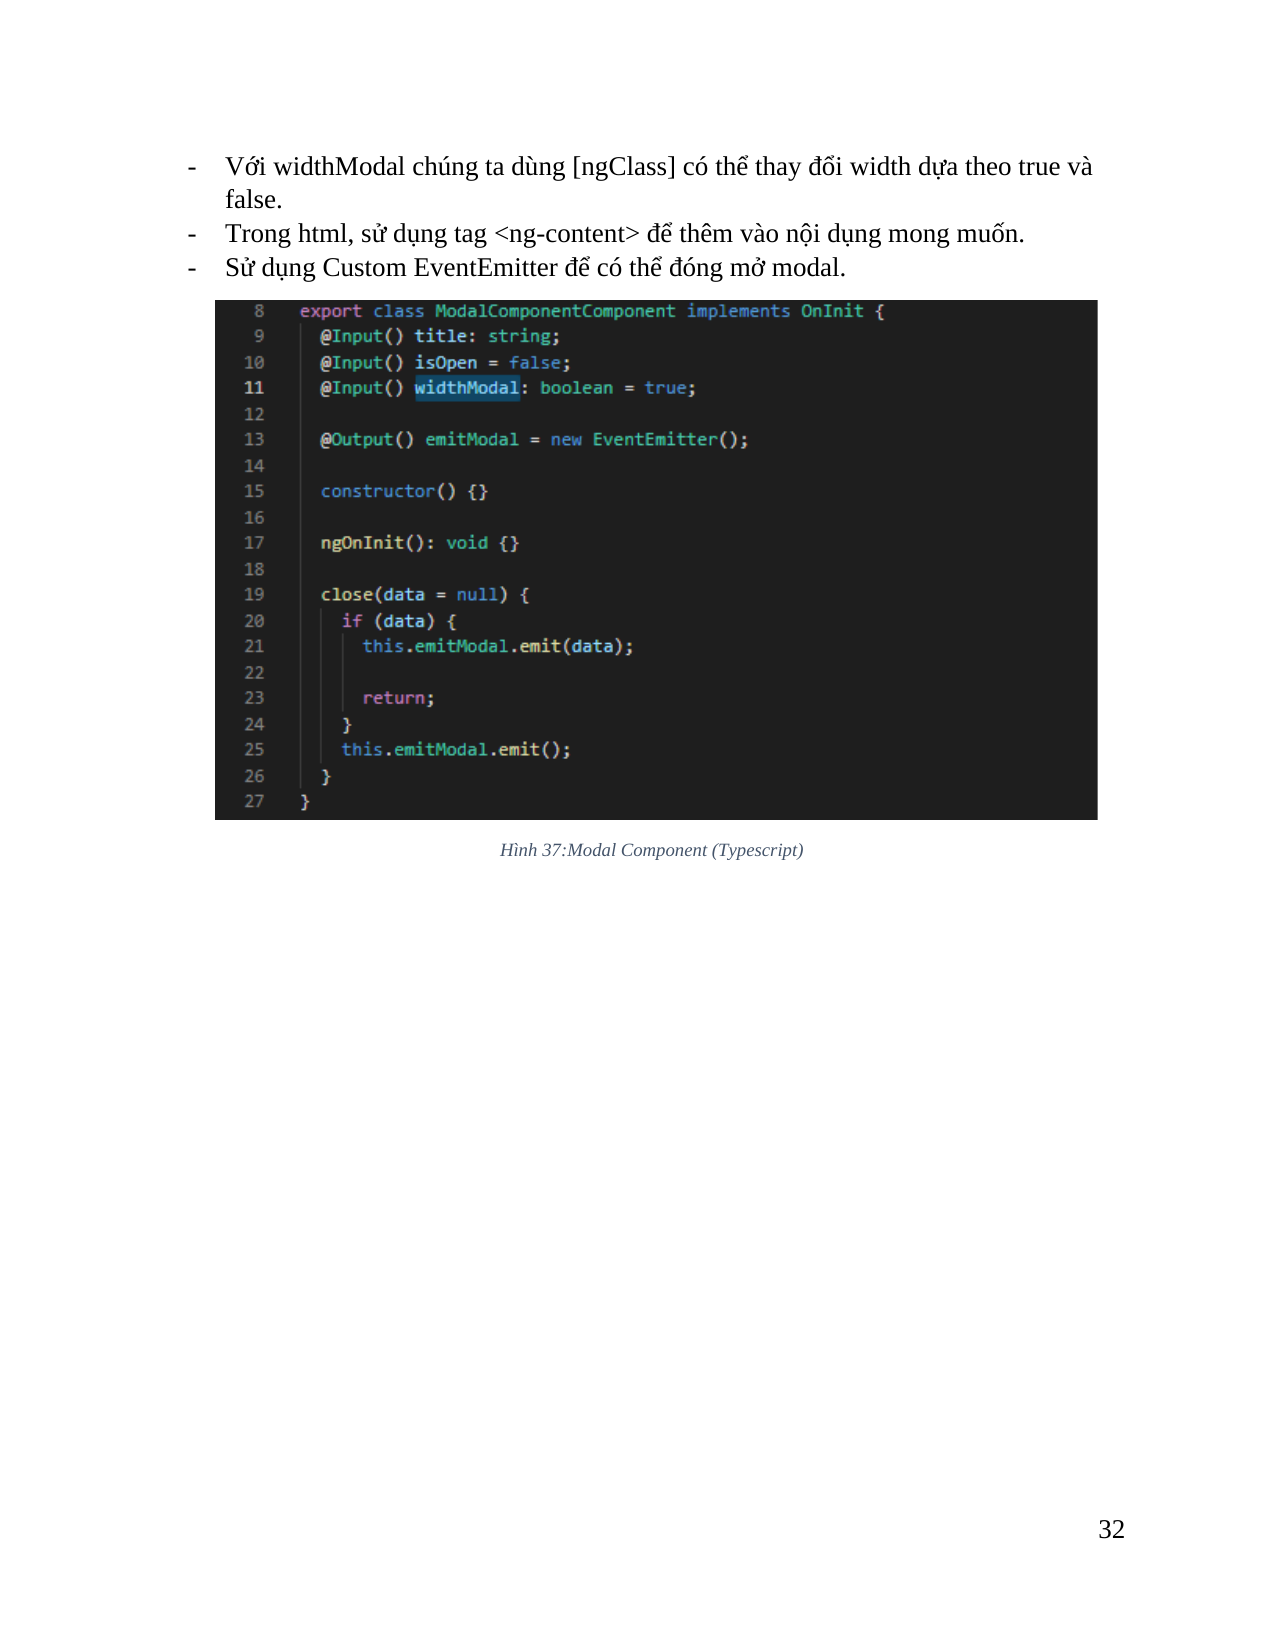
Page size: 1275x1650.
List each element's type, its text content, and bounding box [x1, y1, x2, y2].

list Trong html, sử dụng tag <ng-content> để thêm vào nội dụng mong muốn. [187, 217, 1125, 248]
list Sử dụng Custom EventEmitter để có thể đóng mở modal. [187, 251, 1125, 282]
picture [215, 300, 1098, 820]
list Với widthModal chúng ta dùng [ngClass] có thể thay đổi width dựa theo true và false. [187, 150, 1125, 215]
